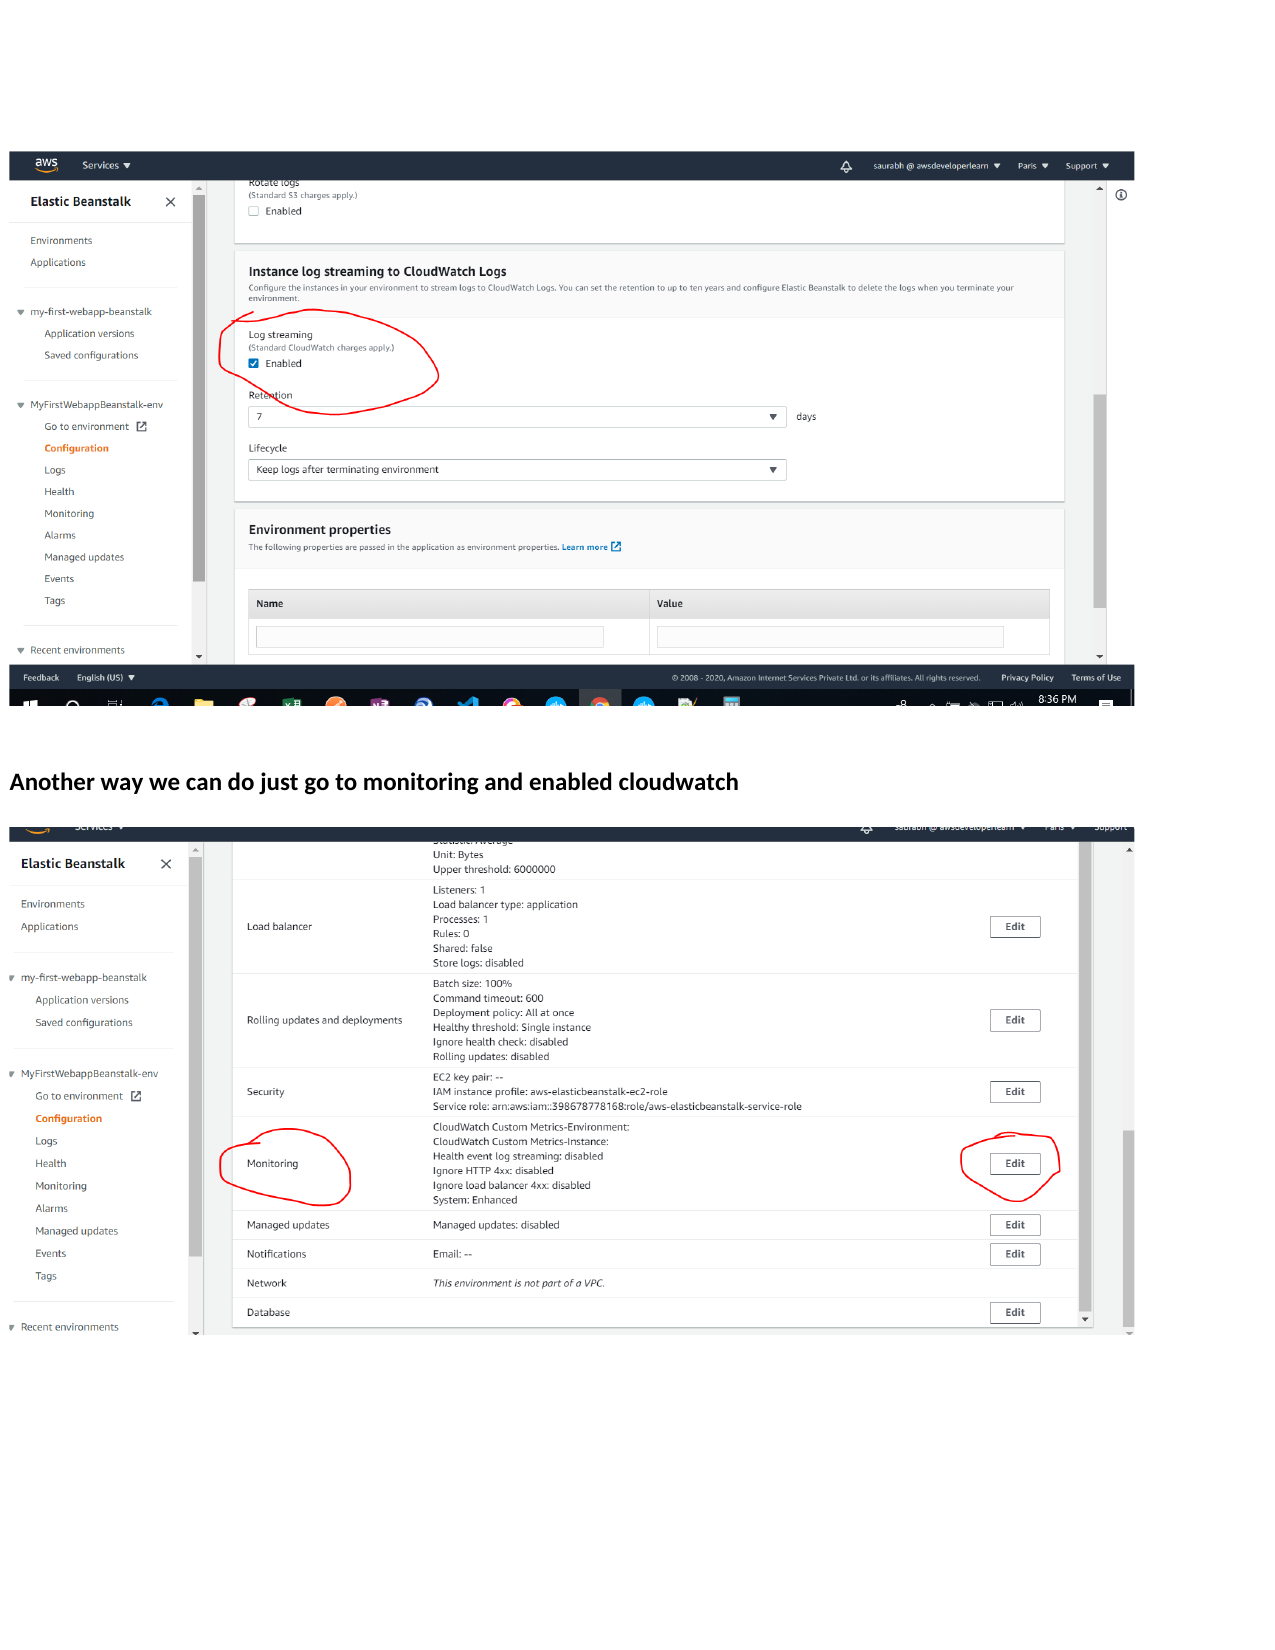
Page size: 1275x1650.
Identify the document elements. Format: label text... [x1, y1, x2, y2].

picture [9, 827, 1135, 1335]
text Another way we can do just go to monitoring and enabled cloudwatch [9, 766, 1125, 797]
picture [9, 150, 1135, 706]
